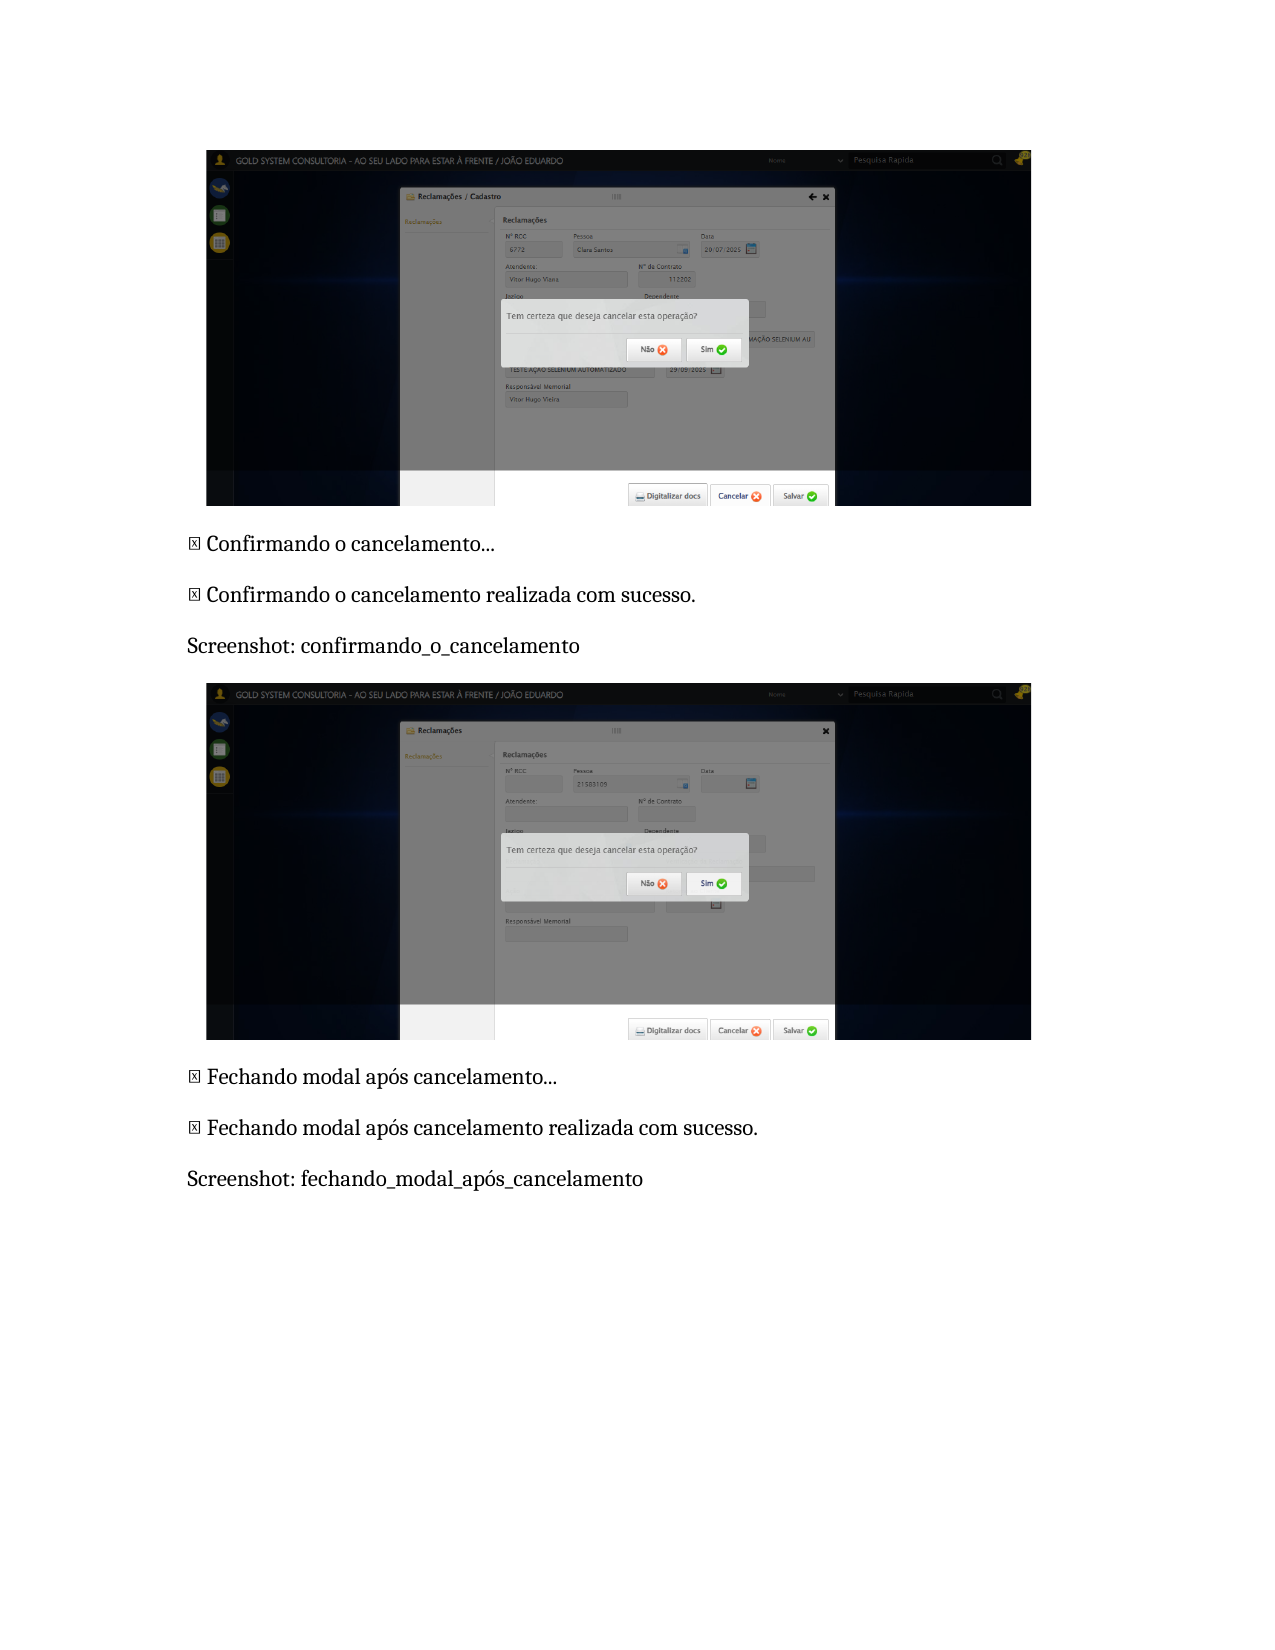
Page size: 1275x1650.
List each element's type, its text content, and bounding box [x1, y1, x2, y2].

picture [206, 683, 1032, 1040]
text Screenshot: confirmando_o_cancelamento [187, 632, 1087, 659]
picture [206, 150, 1032, 506]
text ✅ Fechando modal após cancelamento realizada com sucesso. [187, 1115, 1087, 1141]
text 🔄 Confirmando o cancelamento... [187, 530, 1087, 557]
text ✅ Confirmando o cancelamento realizada com sucesso. [187, 581, 1087, 608]
text 🔄 Fechando modal após cancelamento... [187, 1064, 1087, 1090]
text Screenshot: fechando_modal_após_cancelamento [187, 1166, 1087, 1192]
